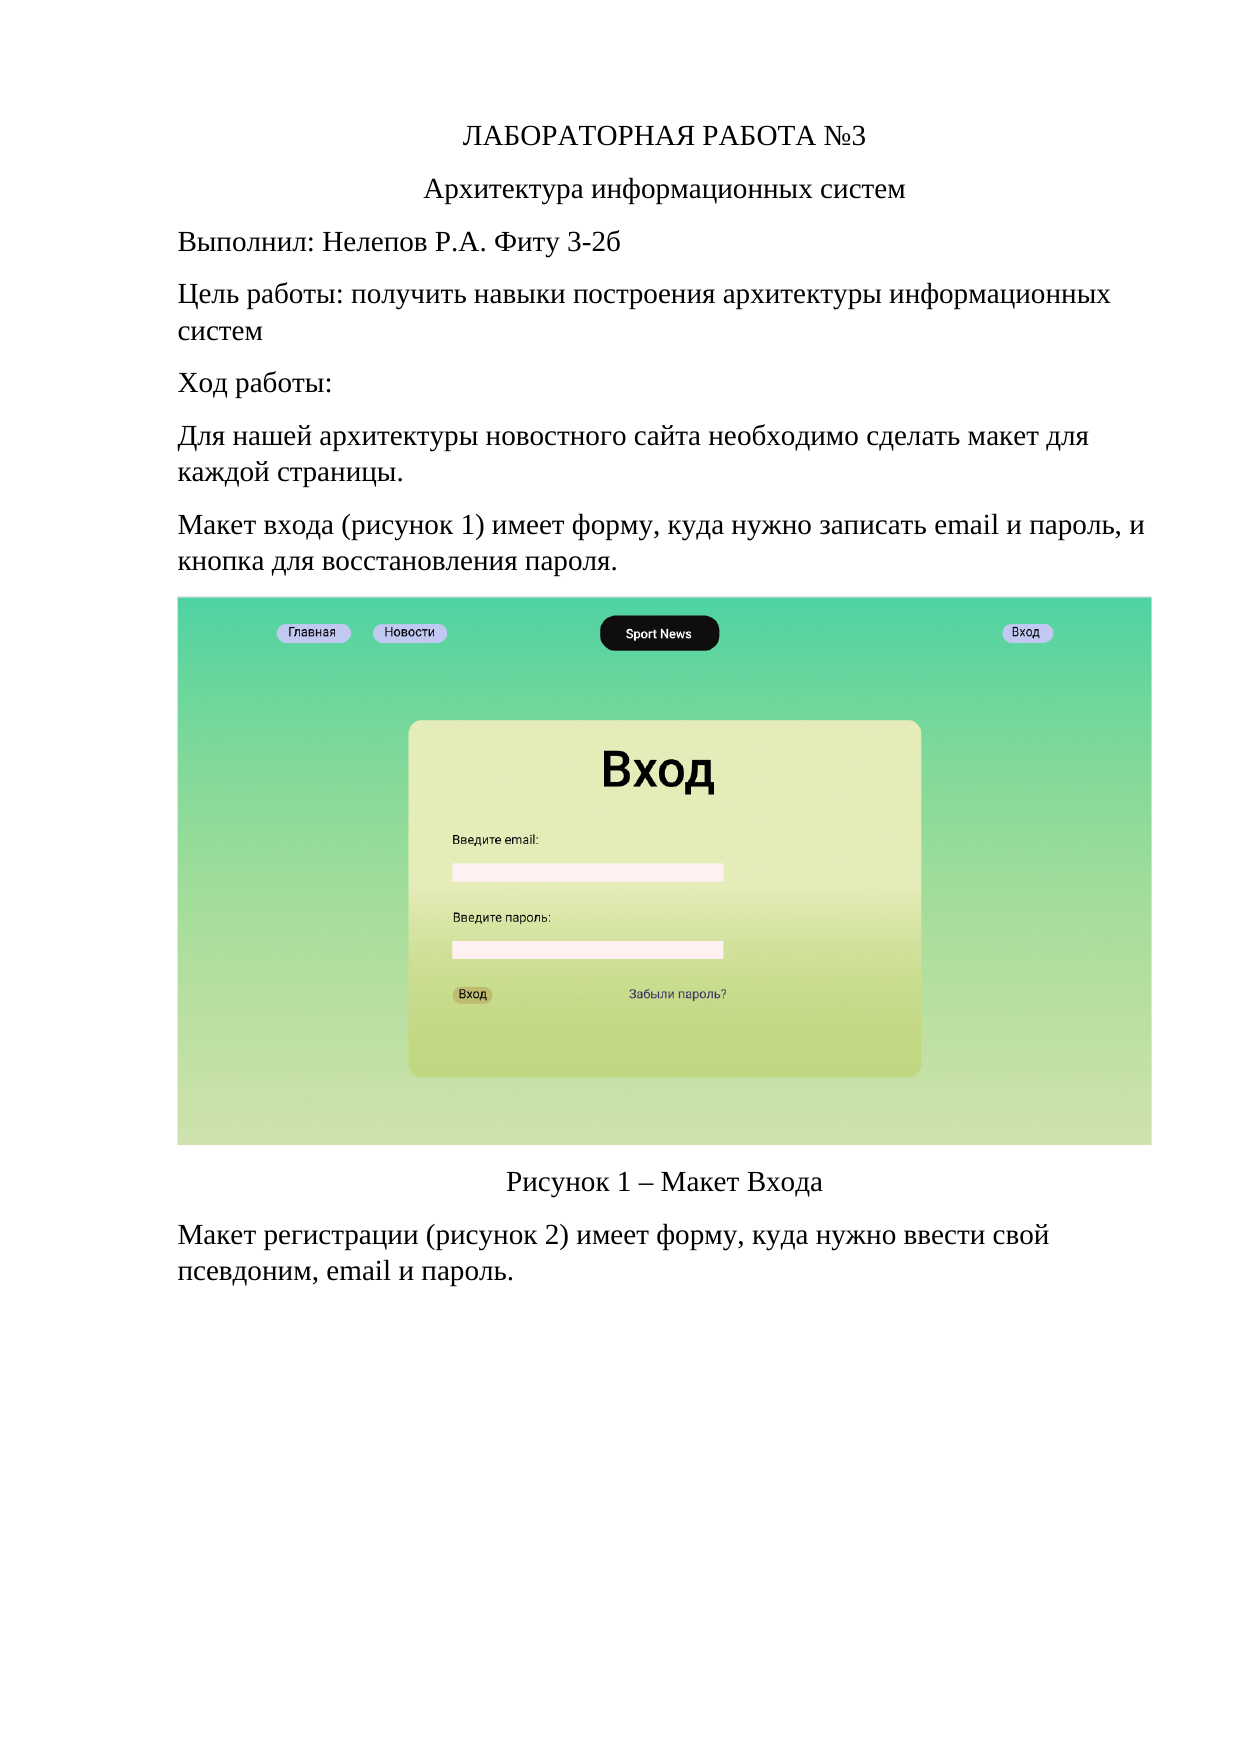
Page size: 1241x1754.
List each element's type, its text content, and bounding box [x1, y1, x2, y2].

text Для нашей архитектуры новостного сайта необходимо сделать макет для каждой страницы. [177, 418, 1152, 488]
text Макет входа (рисунок 1) имеет форму, куда нужно записать email и пароль, и кнопка для восстановления пароля. [177, 507, 1152, 577]
text Макет регистрации (рисунок 2) имеет форму, куда нужно ввести свой псевдоним, email и пароль. [177, 1217, 1152, 1287]
text Ход работы: [177, 366, 1152, 399]
picture [177, 596, 1152, 1145]
text Выполнил: Нелепов Р.А. Фиту 3-2б [177, 224, 1152, 257]
text ЛАБОРАТОРНАЯ РАБОТА №3 [177, 118, 1152, 152]
text Цель работы: получить навыки построения архитектуры информационных систем [177, 277, 1152, 346]
text Рисунок 1 – Макет Входа [177, 1164, 1152, 1198]
text Архитектура информационных систем [177, 171, 1152, 204]
